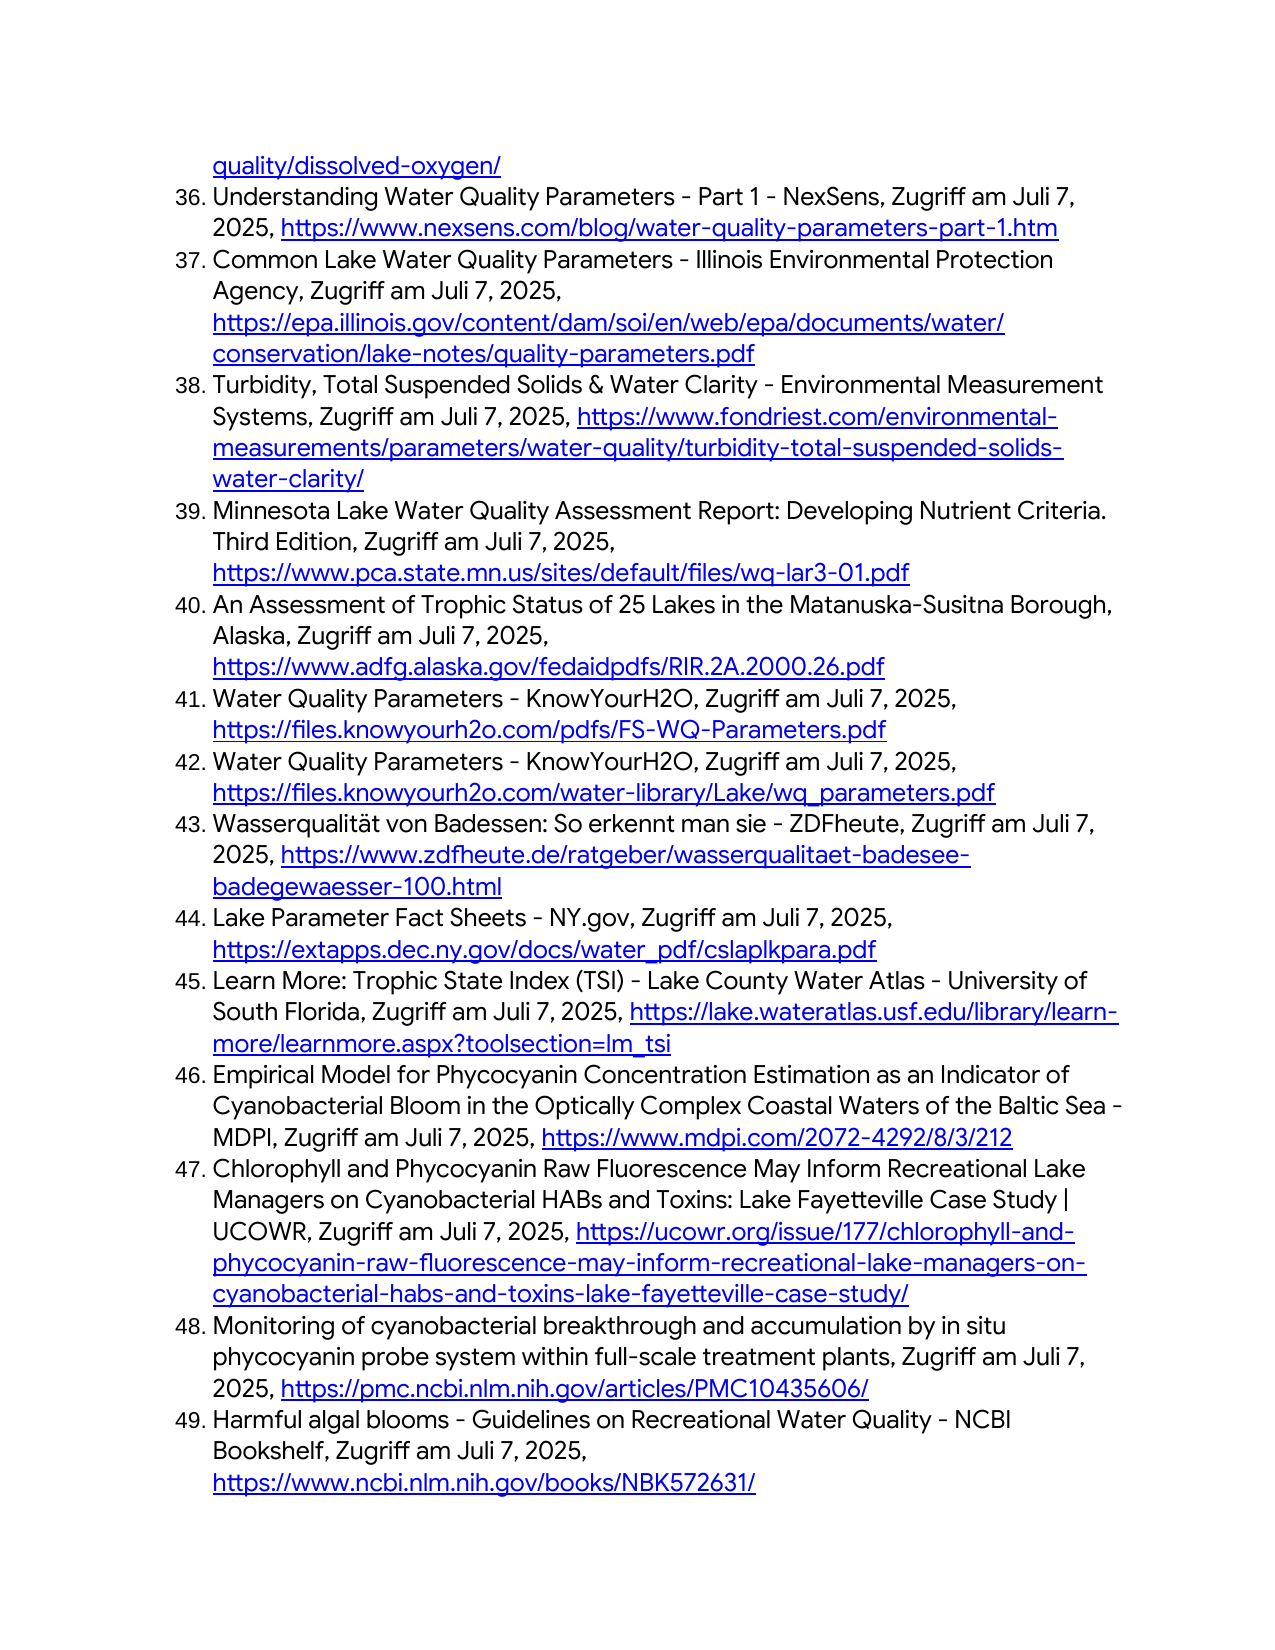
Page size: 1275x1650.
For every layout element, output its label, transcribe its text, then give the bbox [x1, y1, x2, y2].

list Lake Parameter Fact Sheets - NY.gov, Zugriff am Juli 7, 2025, https://extapps.dec.ny.gov/docs/water_pdf/cslaplkpara.pdf [175, 902, 1125, 965]
list Minnesota Lake Water Quality Assessment Report: Developing Nutrient Criteria. Third Edition, Zugriff am Juli 7, 2025, https://www.pca.state.mn.us/sites/default/files/wq-lar3-01.pdf [175, 495, 1125, 589]
list Water Quality Parameters - KnowYourH2O, Zugriff am Juli 7, 2025, https://files.knowyourh2o.com/water-library/Lake/wq_parameters.pdf [175, 746, 1125, 808]
list Turbidity, Total Suspended Solids & Water Clarity - Environmental Measurement Systems, Zugriff am Juli 7, 2025, https://www.fondriest.com/environmental-measurements/parameters/water-quality/turbidity-total-suspended-solids-water-clarity/ [175, 369, 1125, 495]
list Learn More: Trophic State Index (TSI) - Lake County Water Atlas - University of South Florida, Zugriff am Juli 7, 2025, https://lake.wateratlas.usf.edu/library/learn-more/learnmore.aspx?toolsection=lm_tsi [175, 965, 1125, 1059]
list Wasserqualität von Badessen: So erkennt man sie - ZDFheute, Zugriff am Juli 7, 2025, https://www.zdfheute.de/ratgeber/wasserqualitaet-badesee-badegewaesser-100.html [175, 808, 1125, 902]
list Empirical Model for Phycocyanin Concentration Estimation as an Indicator of Cyanobacterial Bloom in the Optically Complex Coastal Waters of the Baltic Sea - MDPI, Zugriff am Juli 7, 2025, https://www.mdpi.com/2072-4292/8/3/212 [175, 1059, 1125, 1153]
list Water Quality Parameters - KnowYourH2O, Zugriff am Juli 7, 2025, https://files.knowyourh2o.com/pdfs/FS-WQ-Parameters.pdf [175, 683, 1125, 746]
list Harmful algal blooms - Guidelines on Recreational Water Quality - NCBI Bookshelf, Zugriff am Juli 7, 2025, https://www.ncbi.nlm.nih.gov/books/NBK572631/ [175, 1404, 1125, 1498]
list Common Lake Water Quality Parameters - Illinois Environmental Protection Agency, Zugriff am Juli 7, 2025, https://epa.illinois.gov/content/dam/soi/en/web/epa/documents/water/conservation/lake-notes/quality-parameters.pdf [175, 244, 1125, 369]
list Understanding Water Quality Parameters - Part 1 - NexSens, Zugriff am Juli 7, 2025, https://www.nexsens.com/blog/water-quality-parameters-part-1.htm [175, 181, 1125, 244]
list Chlorophyll and Phycocyanin Raw Fluorescence May Inform Recreational Lake Managers on Cyanobacterial HABs and Toxins: Lake Fayetteville Case Study | UCOWR, Zugriff am Juli 7, 2025, https://ucowr.org/issue/177/chlorophyll-and-phycocyanin-raw-fluorescence-may-inform-recreational-lake-managers-on-cyanobacterial-habs-and-toxins-lake-fayetteville-case-study/ [175, 1153, 1125, 1310]
list An Assessment of Trophic Status of 25 Lakes in the Matanuska-Susitna Borough, Alaska, Zugriff am Juli 7, 2025, https://www.adfg.alaska.gov/fedaidpdfs/RIR.2A.2000.26.pdf [175, 589, 1125, 683]
list Monitoring of cyanobacterial breakthrough and accumulation by in situ phycocyanin probe system within full-scale treatment plants, Zugriff am Juli 7, 2025, https://pmc.ncbi.nlm.nih.gov/articles/PMC10435606/ [175, 1310, 1125, 1404]
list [175, 150, 1125, 181]
